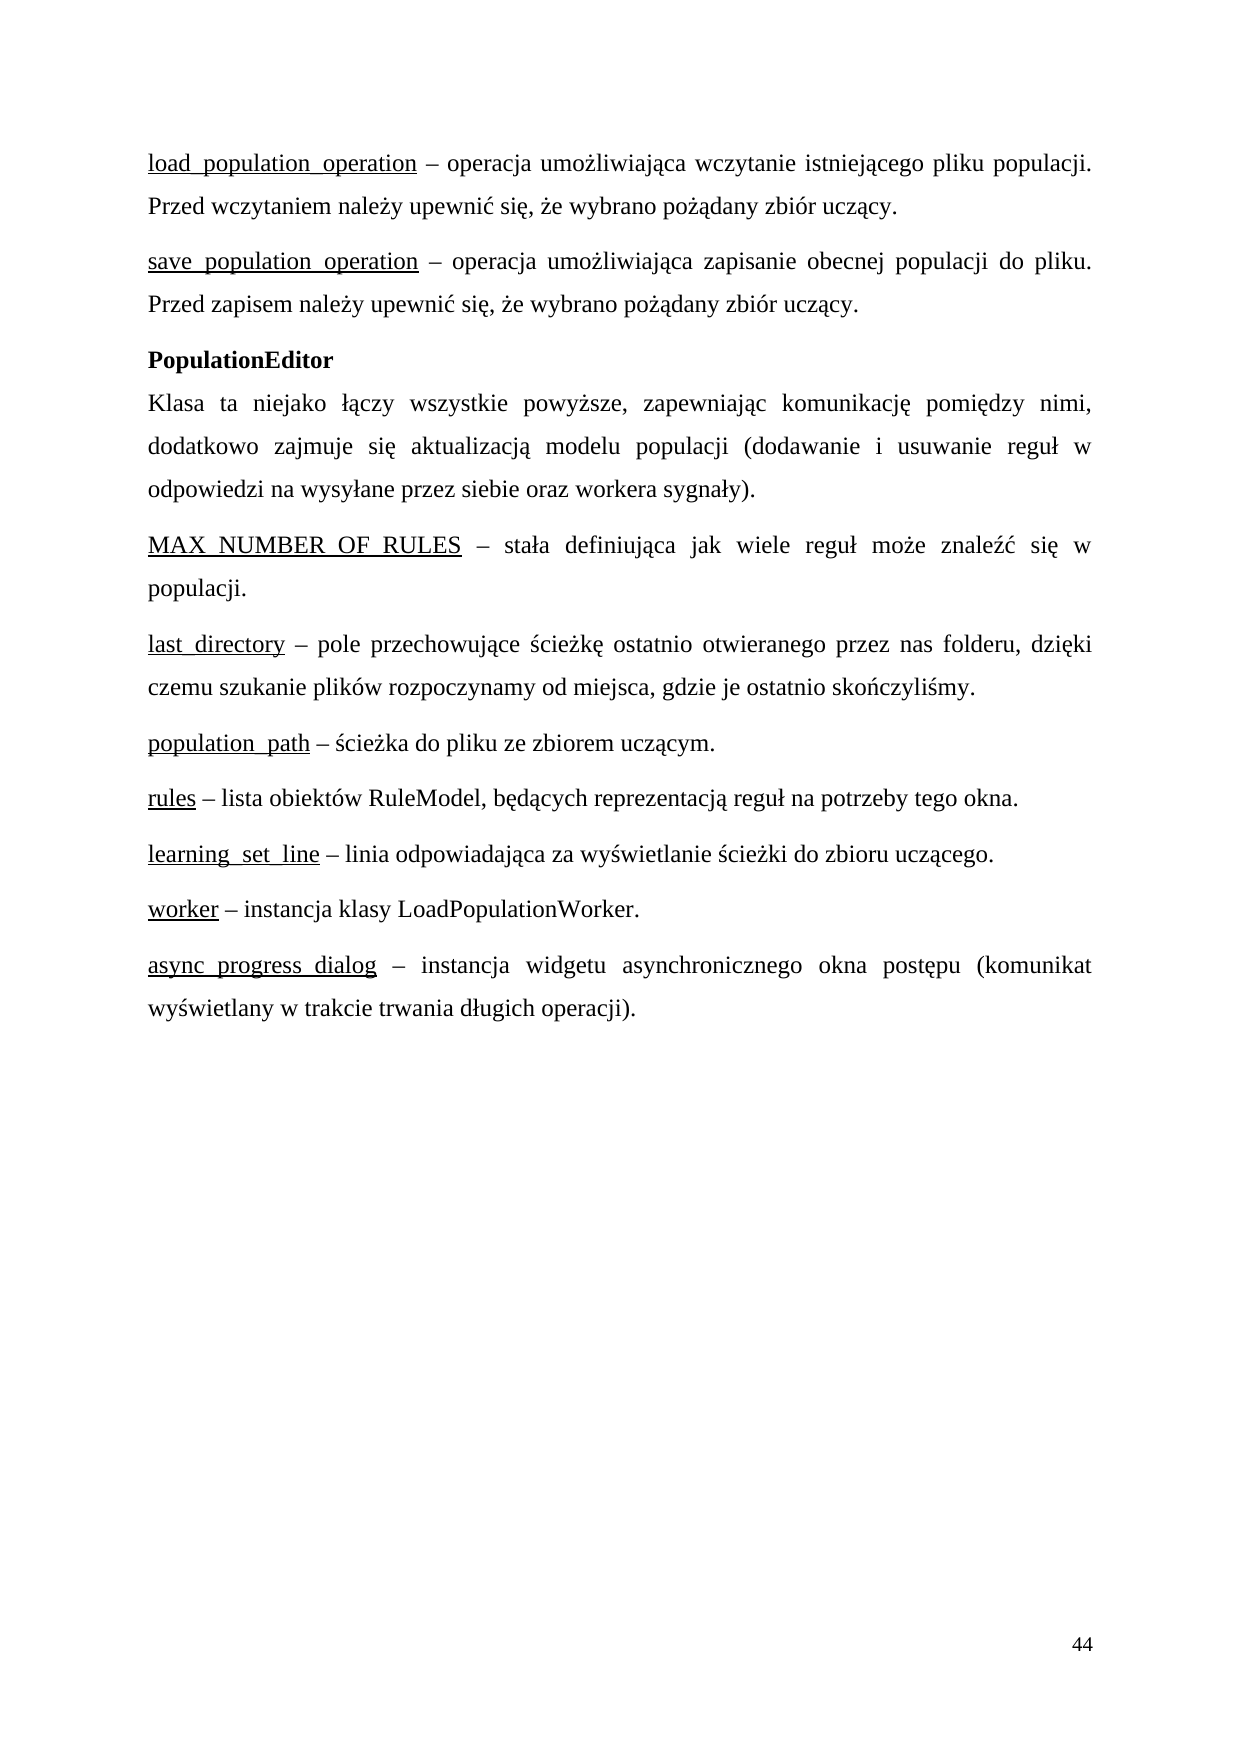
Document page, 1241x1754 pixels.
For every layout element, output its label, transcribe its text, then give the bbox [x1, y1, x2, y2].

text save_population_operation – operacja umożliwiająca zapisanie obecnej populacji do pliku. Przed zapisem należy upewnić się, że wybrano pożądany zbiór uczący. [148, 246, 1093, 318]
text last_directory – pole przechowujące ścieżkę ostatnio otwieranego przez nas folderu, dzięki czemu szukanie plików rozpoczynamy od miejsca, gdzie je ostatnio skończyliśmy. [148, 629, 1093, 701]
text load_population_operation – operacja umożliwiająca wczytanie istniejącego pliku populacji. Przed wczytaniem należy upewnić się, że wybrano pożądany zbiór uczący. [148, 148, 1093, 219]
text MAX_NUMBER_OF_RULES – stała definiująca jak wiele reguł może znaleźć się w populacji. [148, 530, 1093, 602]
text learning_set_line – linia odpowiadająca za wyświetlanie ścieżki do zbioru uczącego. [148, 839, 1093, 868]
text rules – lista obiektów RuleModel, będących reprezentacją reguł na potrzeby tego okna. [148, 783, 1093, 812]
text population_path – ścieżka do pliku ze zbiorem uczącym. [148, 728, 1093, 756]
text async_progress_dialog – instancja widgetu asynchronicznego okna postępu (komunikat wyświetlany w trakcie trwania długich operacji). [148, 950, 1093, 1022]
text worker – instancja klasy LoadPopulationWorker. [148, 894, 1093, 923]
text Klasa ta niejako łączy wszystkie powyższe, zapewniając komunikację pomiędzy nimi, dodatkowo zajmuje się aktualizacją modelu populacji (dodawanie i usuwanie reguł w odpowiedzi na wysyłane przez siebie oraz workera sygnały). [148, 388, 1093, 503]
text PopulationEditor [148, 345, 1093, 374]
